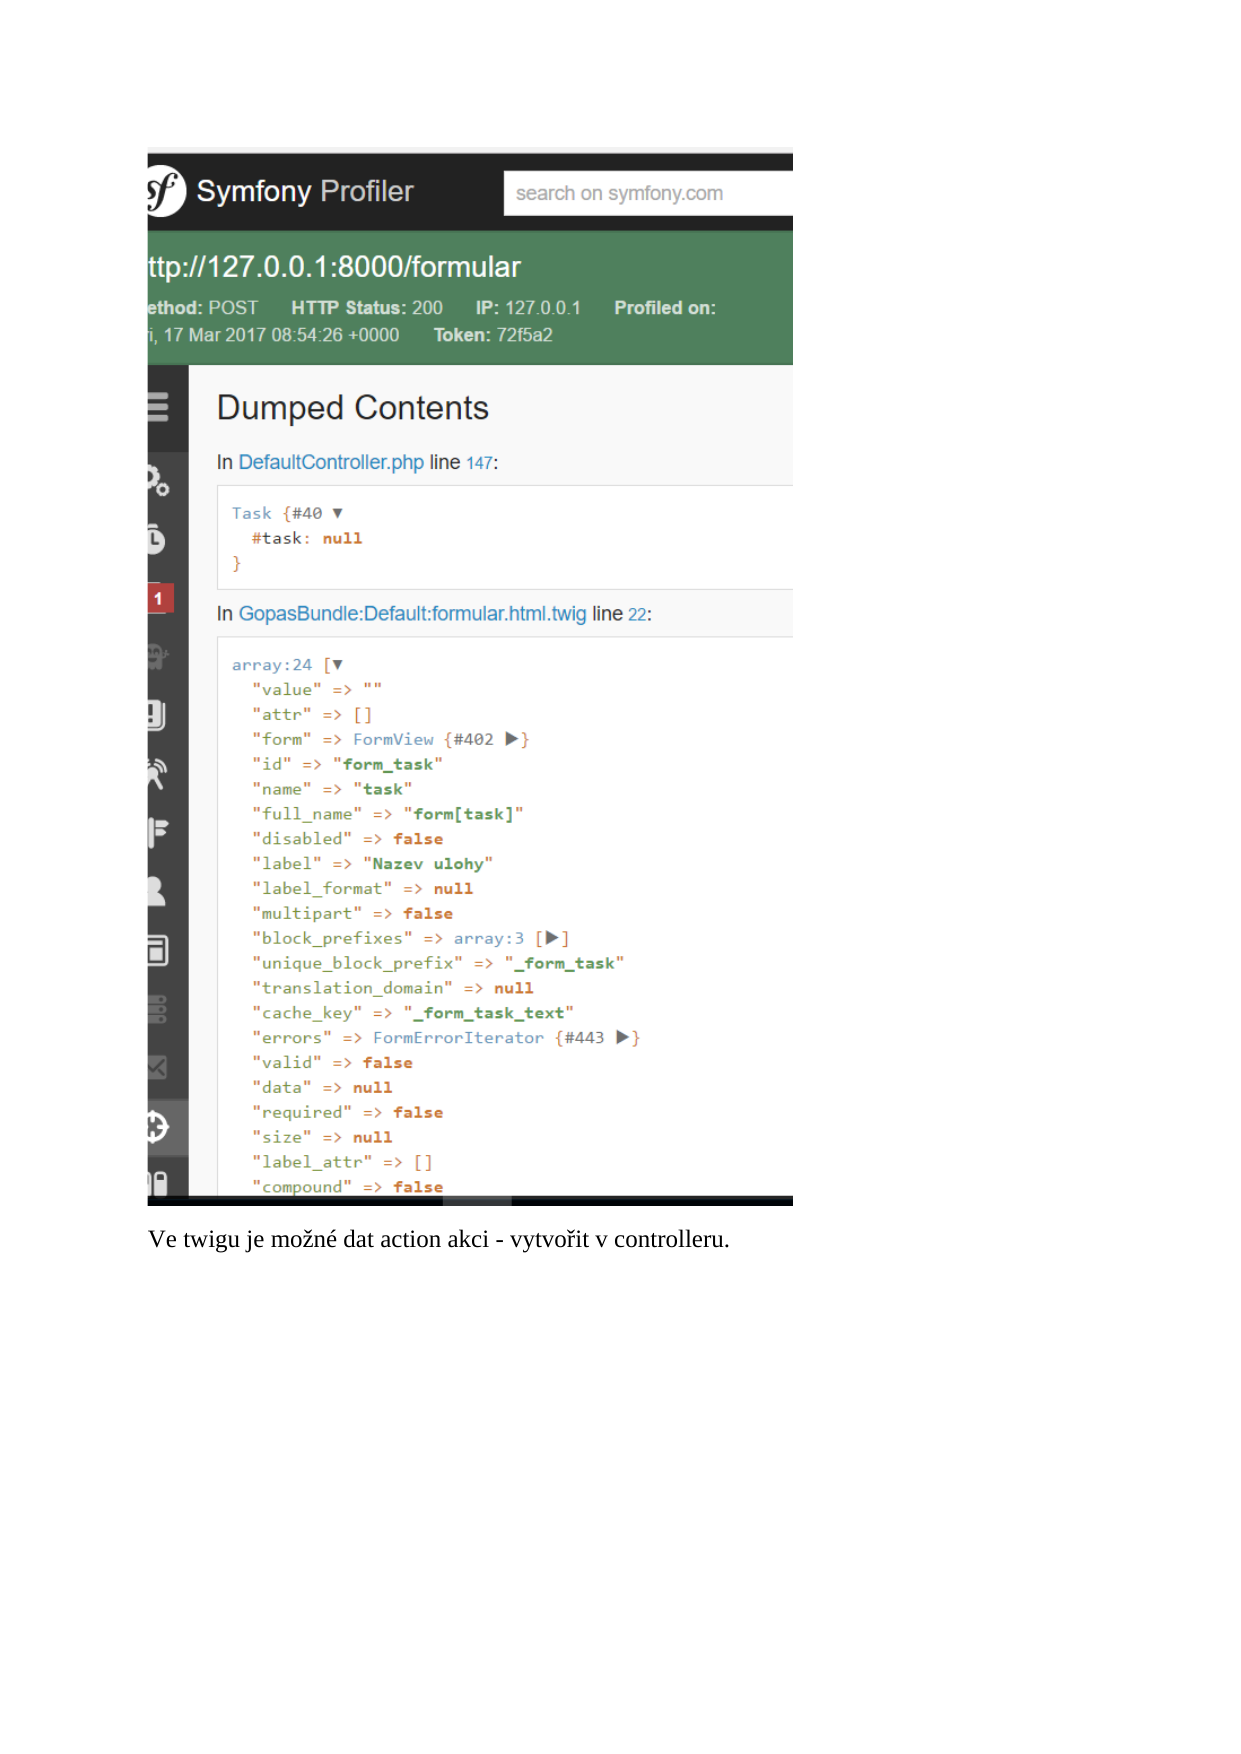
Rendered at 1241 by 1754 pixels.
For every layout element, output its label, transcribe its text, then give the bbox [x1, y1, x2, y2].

picture [147, 147, 793, 1206]
text Ve twigu je možné dat action akci - vytvořit v controlleru. [148, 1224, 1093, 1253]
